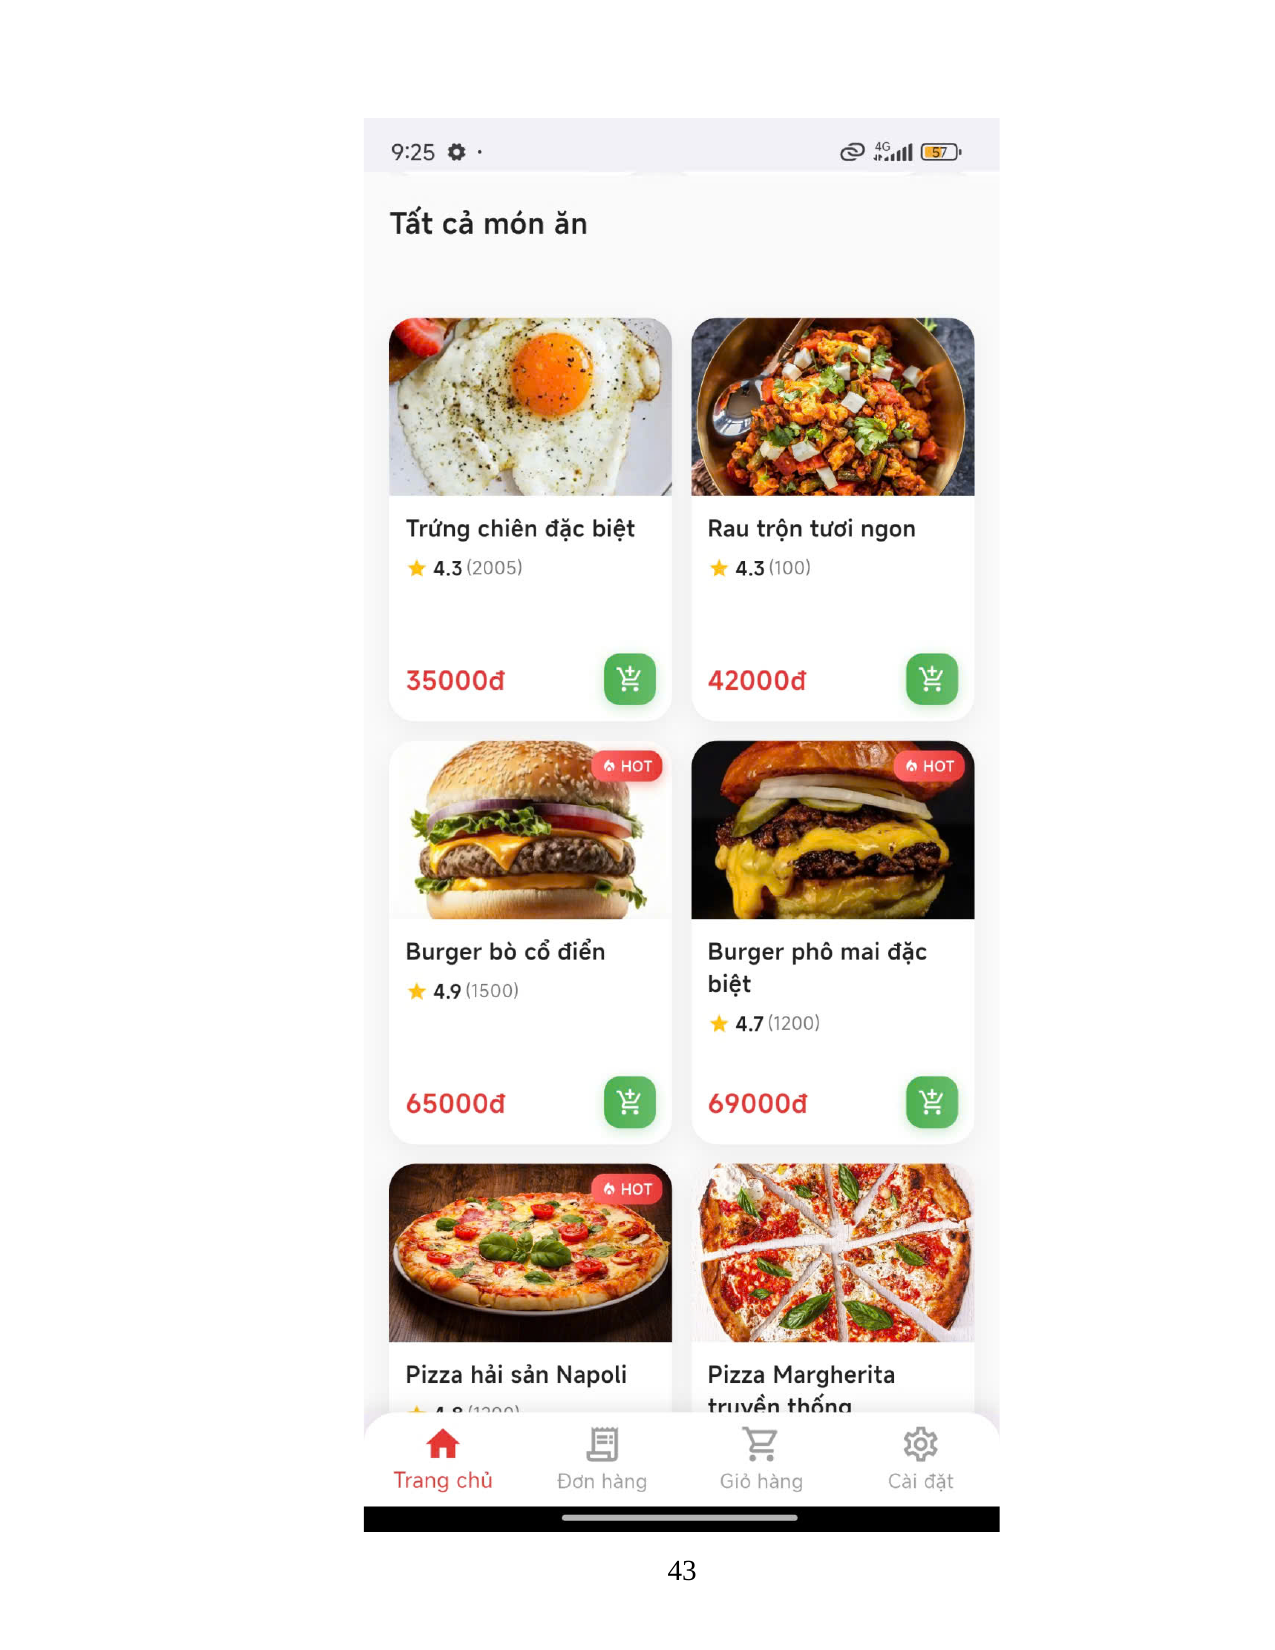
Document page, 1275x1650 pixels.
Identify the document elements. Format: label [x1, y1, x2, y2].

picture [363, 118, 1000, 1532]
